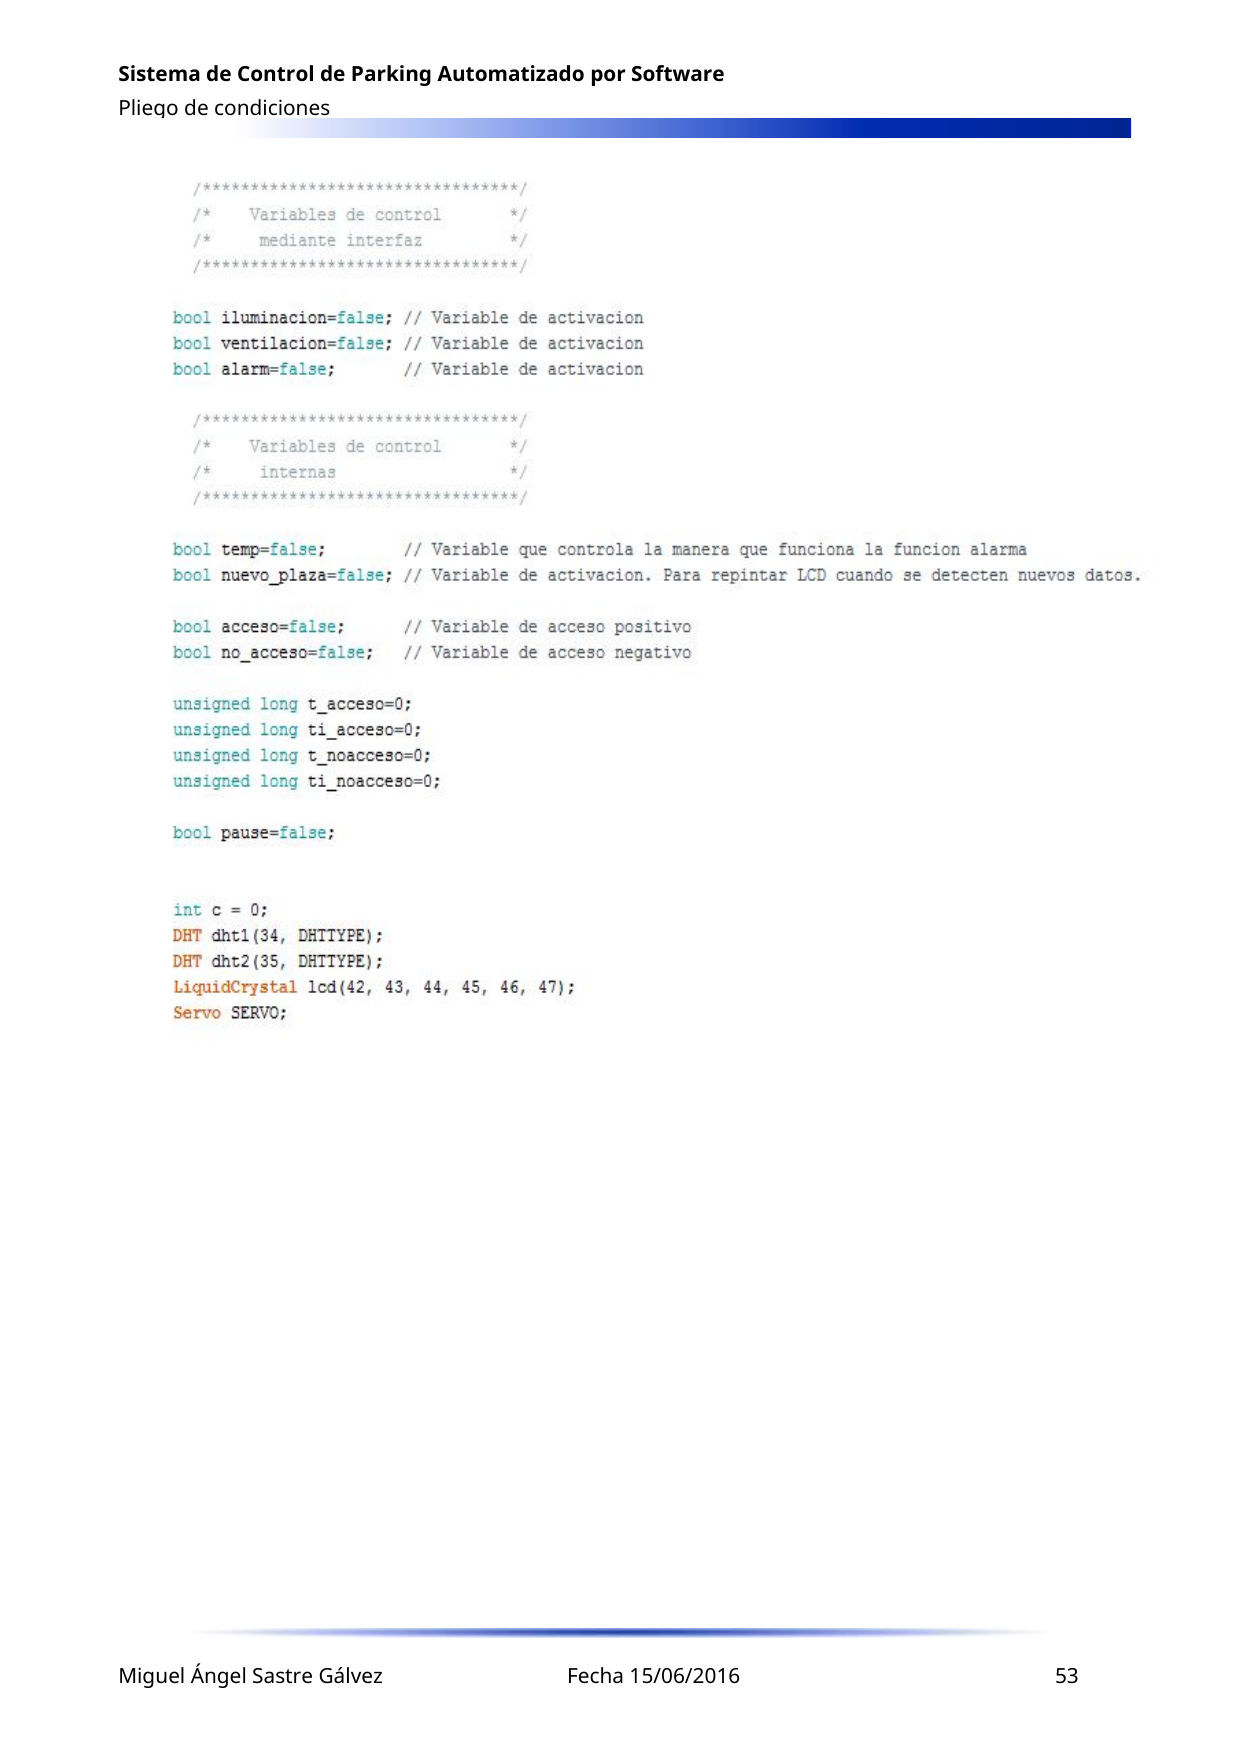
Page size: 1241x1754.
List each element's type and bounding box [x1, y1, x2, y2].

picture [93, 118, 1130, 137]
picture [183, 1628, 1052, 1637]
picture [172, 169, 1162, 1049]
